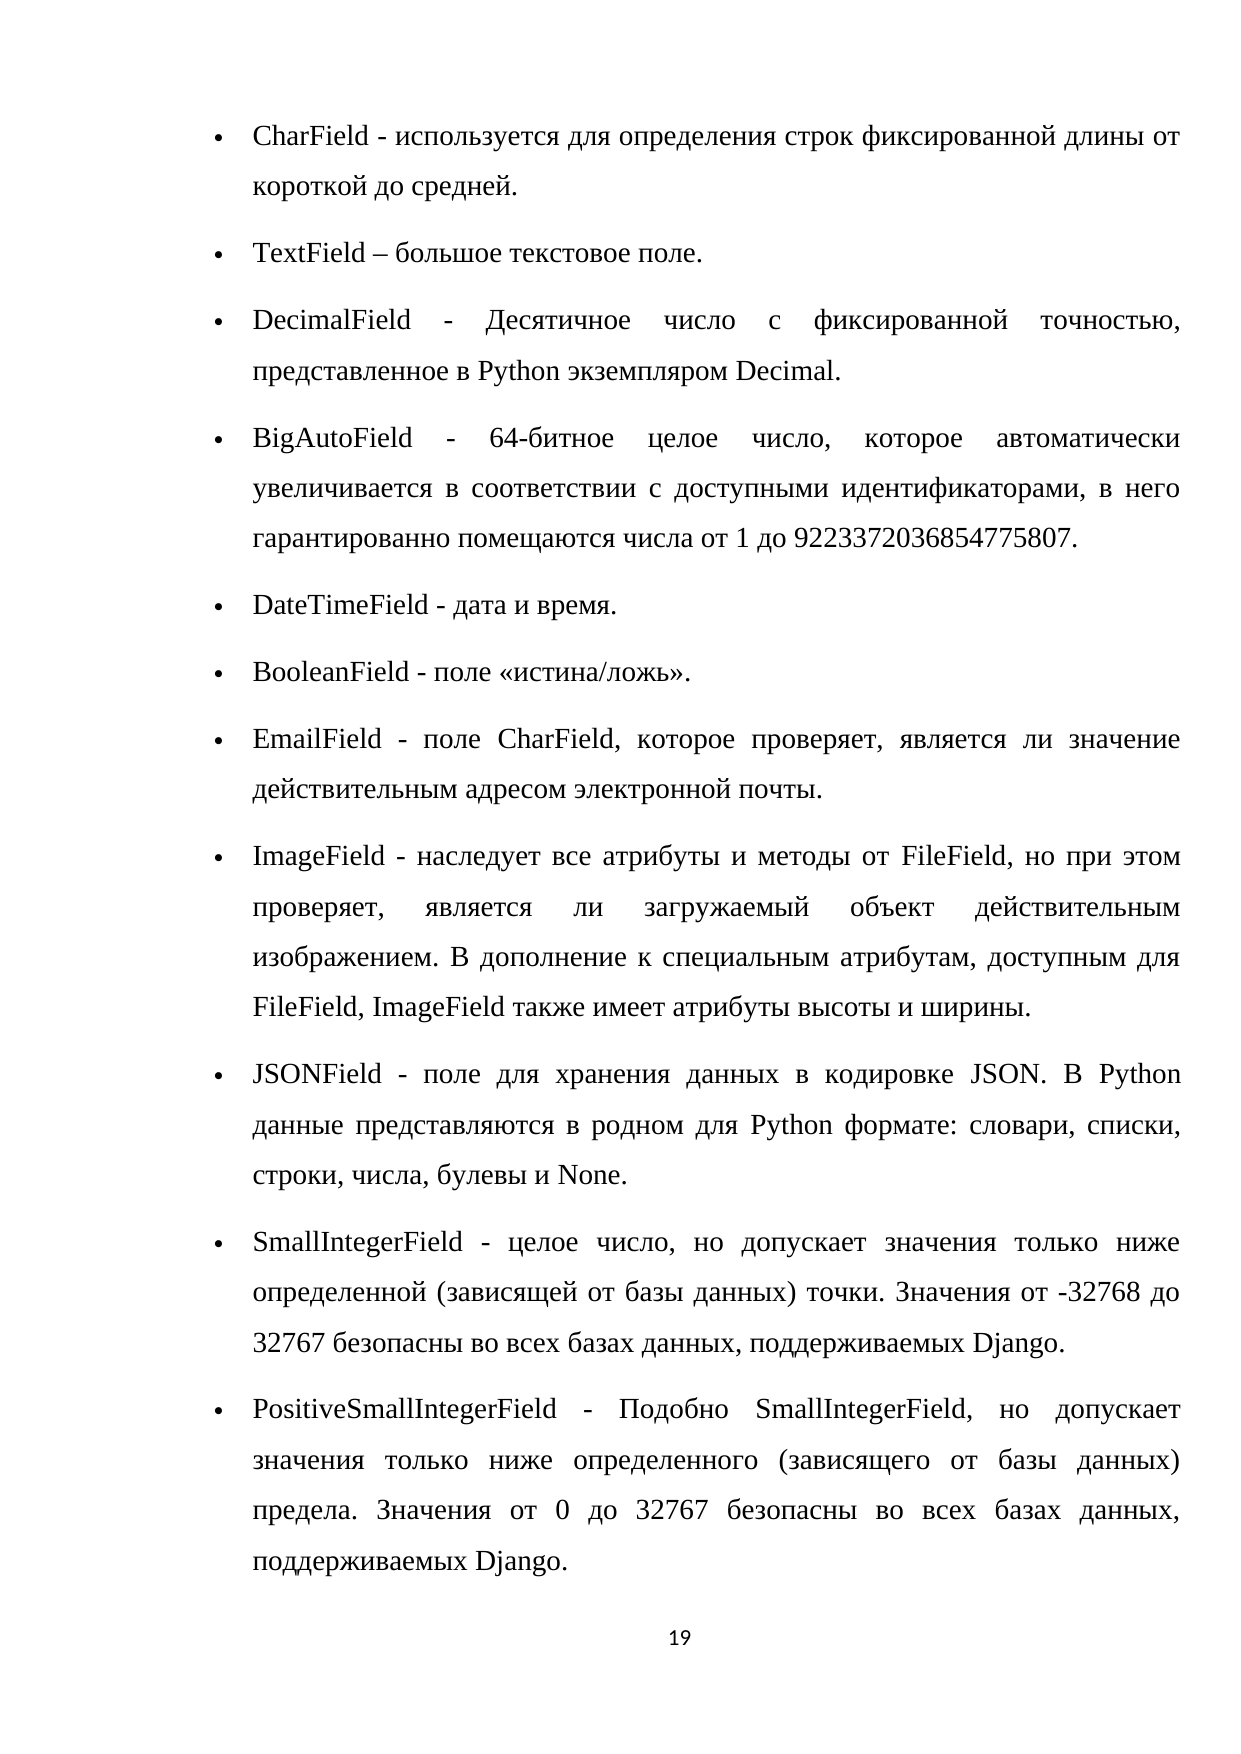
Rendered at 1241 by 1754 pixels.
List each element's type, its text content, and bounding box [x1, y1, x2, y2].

list EmailField - поле CharField, которое проверяет, является ли значение действительным адресом электронной почты. [215, 721, 1181, 805]
list BooleanField - поле «истина/ложь». [215, 654, 1181, 688]
list DecimalField - Десятичное число с фиксированной точностью, представленное в Python экземпляром Decimal. [215, 302, 1181, 386]
list TextField – большое текстовое поле. [215, 235, 1181, 269]
list ImageField - наследует все атрибуты и методы от FileField, но при этом проверяет, является ли загружаемый объект действительным изображением. В дополнение к специальным атрибутам, доступным для FileField, ImageField также имеет атрибуты высоты и ширины. [215, 838, 1181, 1023]
list PositiveSmallIntegerField - Подобно SmallIntegerField, но допускает значения только ниже определенного (зависящего от базы данных) предела. Значения от 0 до 32767 безопасны во всех базах данных, поддерживаемых Django. [215, 1392, 1181, 1576]
list JSONField - поле для хранения данных в кодировке JSON. В Python данные представляются в родном для Python формате: словари, списки, строки, числа, булевы и None. [215, 1056, 1181, 1191]
list DateTimeField - дата и время. [215, 587, 1181, 621]
list BigAutoField - 64-битное целое число, которое автоматически увеличивается в соответствии с доступными идентификаторами, в него гарантированно помещаются числа от 1 до 9223372036854775807. [215, 420, 1181, 554]
list SmallIntegerField - целое число, но допускает значения только ниже определенной (зависящей от базы данных) точки. Значения от -32768 до 32767 безопасны во всех базах данных, поддерживаемых Django. [215, 1224, 1181, 1358]
list CharField - используется для определения строк фиксированной длины от короткой до средней. [215, 118, 1181, 202]
